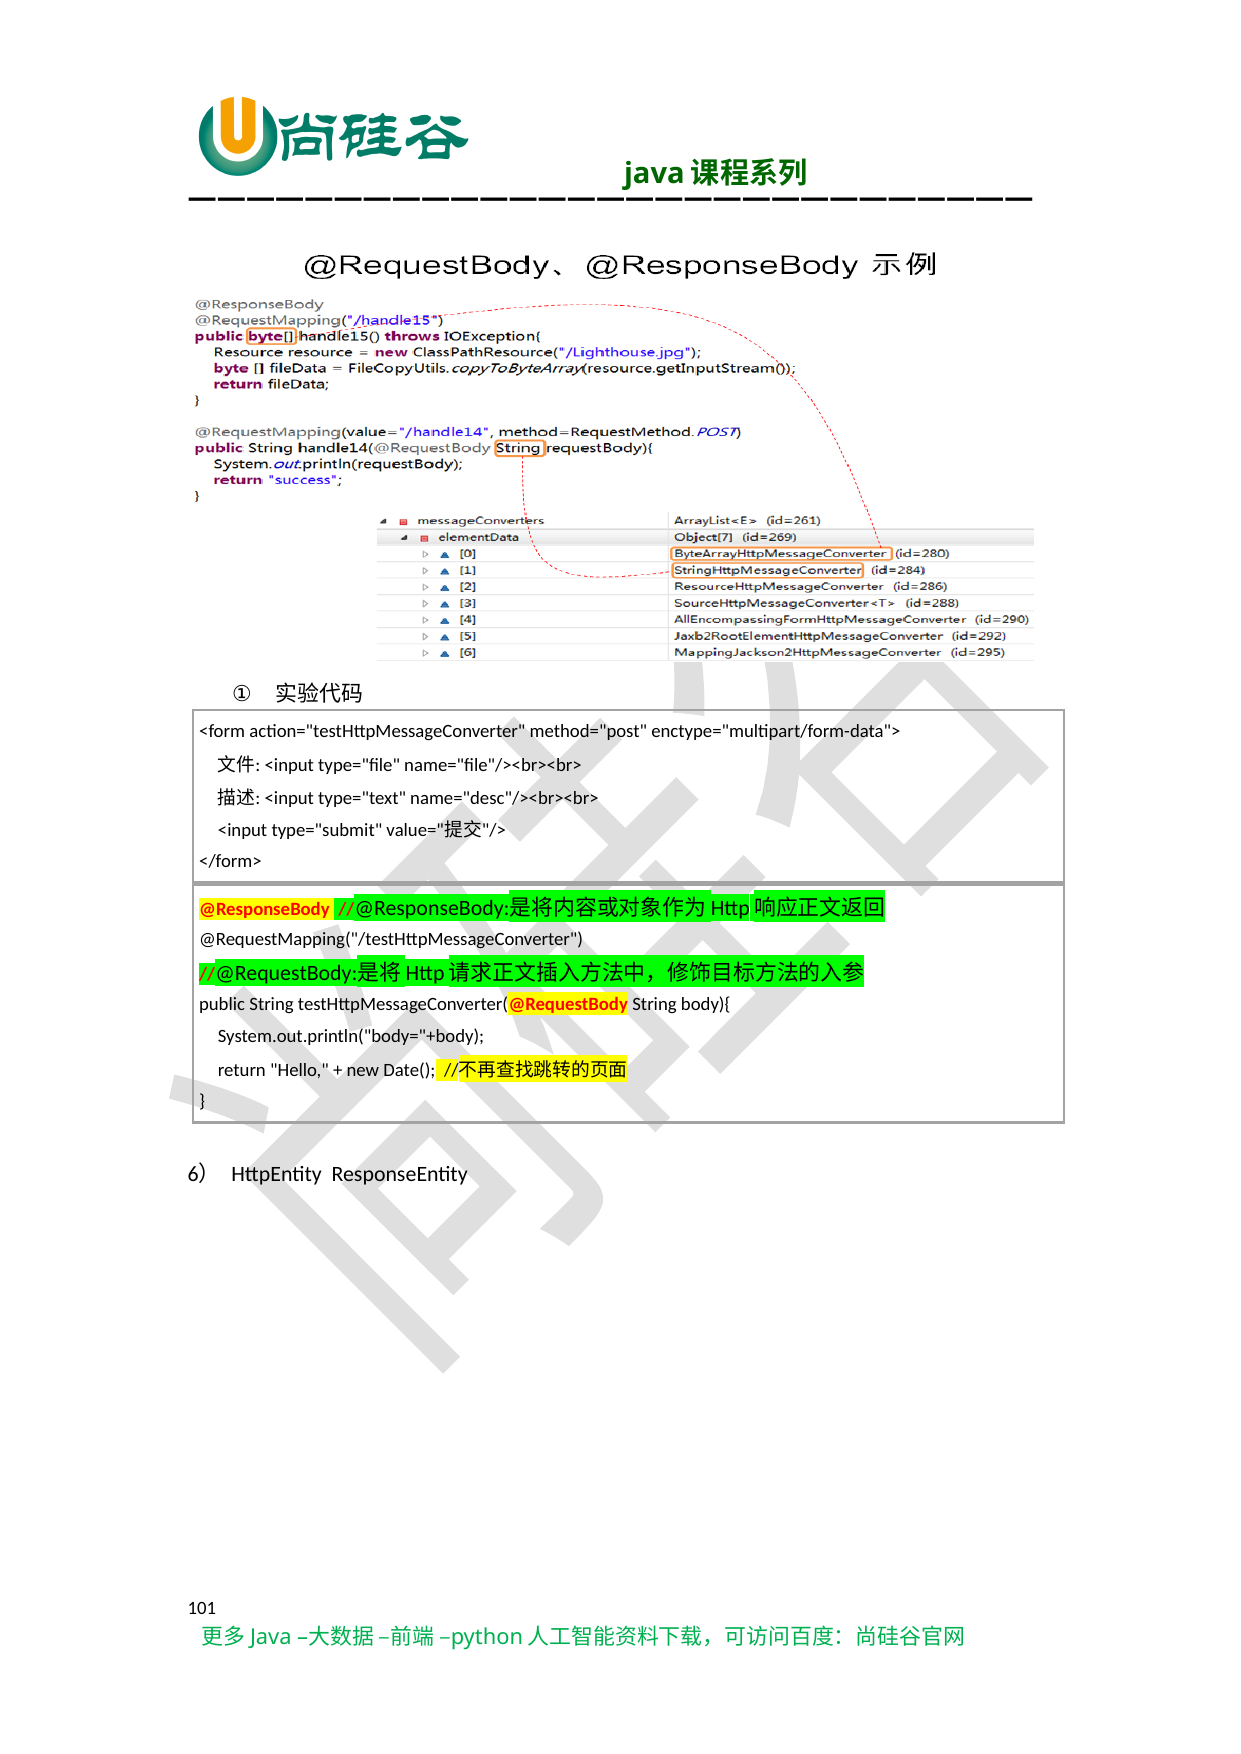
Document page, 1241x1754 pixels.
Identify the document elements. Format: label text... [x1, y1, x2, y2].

picture [187, 220, 1037, 662]
table_header @ResponseBody //@ResponseBody:是将内容或对象作为Http响应正文返回 @RequestMapping("/testHttpMessageConverter") //@RequestBody:是将Http请求正文插入方法中，修饰目标方法的入参 public String testHttpMessageConverter(@RequestBody String body){ System.out.println("body="+body); return "Hello," + new Date(); //不再查找跳转的页面 } [194, 886, 1063, 1121]
picture [187, 88, 476, 184]
list HttpEntity ResponseEntity [187, 1156, 1053, 1188]
table_header <form action="testHttpMessageConverter" method="post" enctype="multipart/form-data"> 文件: <input type="file" name="file"/><br><br> 描述: <input type="text" name="desc"/><br><br> <input type="submit" value="提交"/> </form> [194, 711, 1063, 881]
list 实验代码 [232, 676, 1053, 708]
